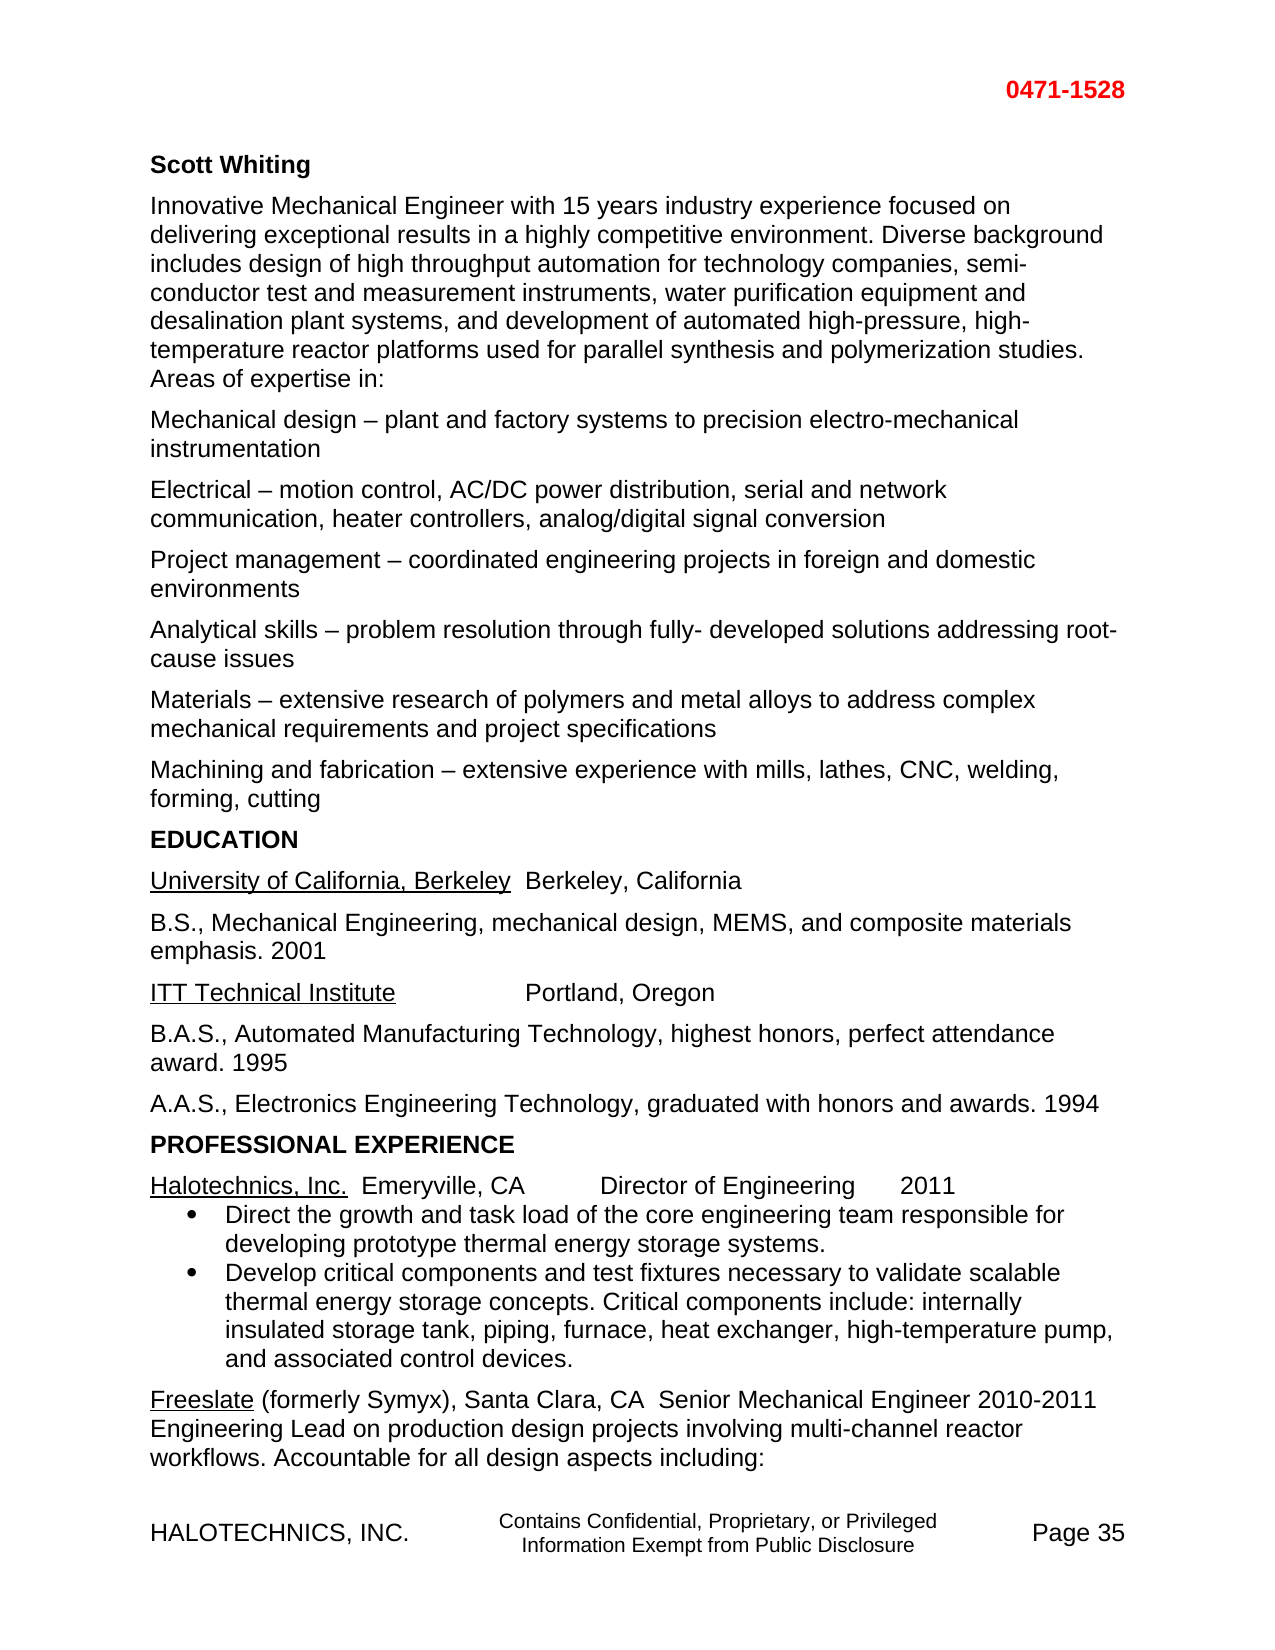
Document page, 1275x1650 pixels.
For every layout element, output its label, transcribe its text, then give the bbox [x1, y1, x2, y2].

list Direct the growth and task load of the core engineering team responsible for developing prototype thermal energy storage systems. [187, 1200, 1125, 1258]
text Project management – coordinated engineering projects in foreign and domestic environments [150, 545, 1125, 602]
text PROFESSIONAL EXPERIENCE [150, 1130, 1125, 1159]
text B.A.S., Automated Manufacturing Technology, highest honors, perfect attendance award. 1995 [150, 1019, 1125, 1076]
text Materials – extensive research of polymers and metal alloys to address complex mechanical requirements and project specifications [150, 685, 1125, 742]
list Develop critical components and test fixtures necessary to validate scalable thermal energy storage concepts. Critical components include: internally insulated storage tank, piping, furnace, heat exchanger, high-temperature pump, and associated control devices. [187, 1258, 1125, 1373]
text Innovative Mechanical Engineer with 15 years industry experience focused on delivering exceptional results in a highly competitive environment. Diverse background includes design of high throughput automation for technology companies, semi-conductor test and measurement instruments, water purification equipment and desalination plant systems, and development of automated high-pressure, high-temperature reactor platforms used for parallel synthesis and polymerization studies. Areas of expertise in: [150, 191, 1125, 392]
text EDUCATION [150, 825, 1125, 854]
text ITT Technical Institute Portland, Oregon [150, 977, 1125, 1006]
text Machining and fabrication – extensive experience with mills, lathes, CNC, welding, forming, cutting [150, 755, 1125, 812]
text Scott Whiting [150, 150, 1125, 179]
text Analytical skills – problem resolution through fully- developed solutions addressing root-cause issues [150, 615, 1125, 672]
text Mechanical design – plant and factory systems to precision electro-mechanical instrumentation [150, 405, 1125, 462]
text University of California, Berkeley Berkeley, California [150, 866, 1125, 895]
text Halotechnics, Inc. Emeryville, CA Director of Engineering 2011 [150, 1171, 1125, 1200]
text A.A.S., Electronics Engineering Technology, graduated with honors and awards. 1994 [150, 1089, 1125, 1117]
text Electrical – motion control, AC/DC power distribution, serial and network communication, heater controllers, analog/digital signal conversion [150, 475, 1125, 532]
text Engineering Lead on production design projects involving multi-channel reactor workflows. Accountable for all design aspects including: [150, 1414, 1125, 1471]
text B.S., Mechanical Engineering, mechanical design, MEMS, and composite materials emphasis. 2001 [150, 907, 1125, 965]
text Freeslate (formerly Symyx), Santa Clara, CA Senior Mechanical Engineer 2010-2011 [150, 1385, 1125, 1414]
